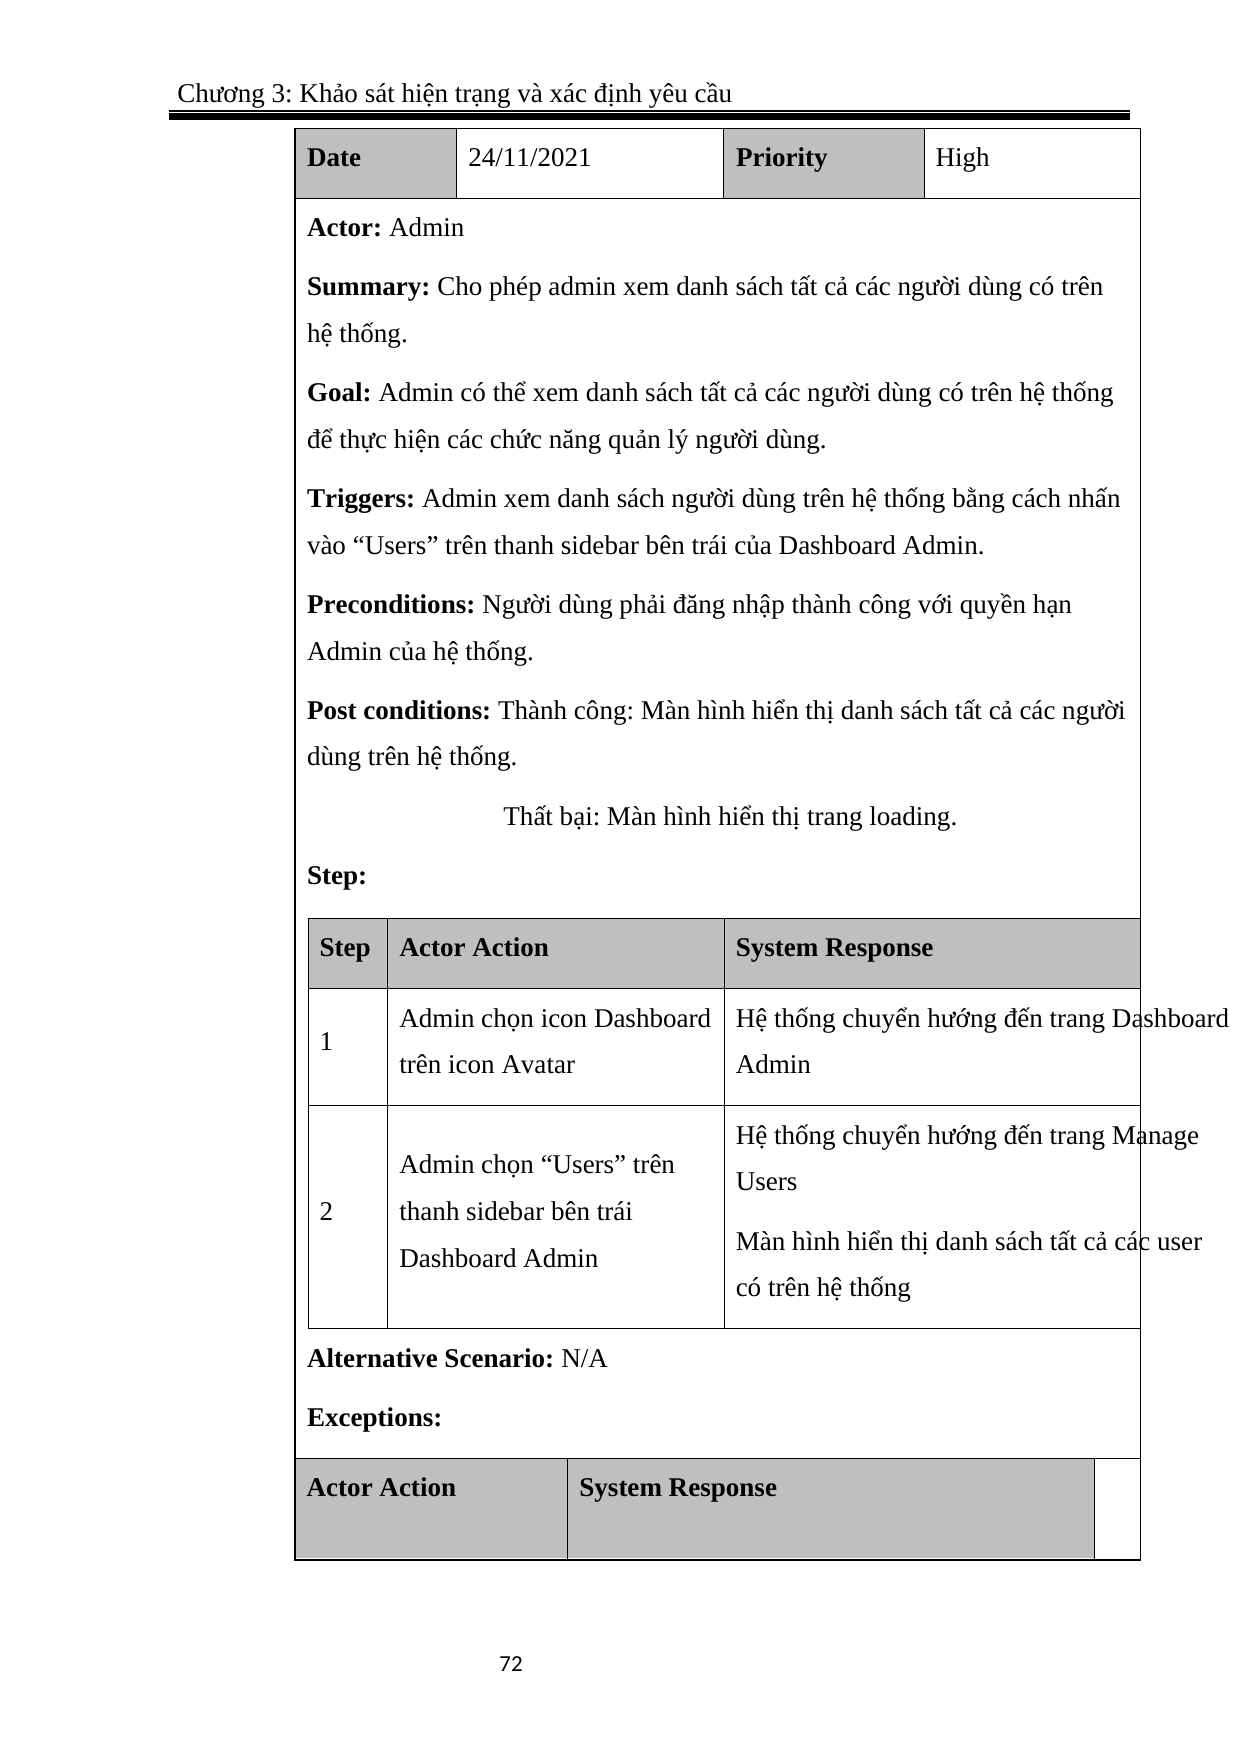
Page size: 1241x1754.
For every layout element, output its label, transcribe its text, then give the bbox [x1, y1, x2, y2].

table_cell Date [296, 129, 456, 198]
table_cell High [925, 129, 1140, 198]
table_cell System Response [568, 1459, 1094, 1558]
table_cell Actor: Admin Summary: Cho phép admin xem danh sách tất cả các người dùng có trên hệ thống. Goal: Admin có thể xem danh sách tất cả các người dùng có trên hệ thống để thực hiện các chức năng quản lý người dùng. Triggers: Admin xem danh sách người dùng trên hệ thống bằng cách nhấn vào “Users” trên thanh sidebar bên trái của Dashboard Admin. Preconditions: Người dùng phải đăng nhập thành công với quyền hạn Admin của hệ thống. Post conditions: Thành công: Màn hình hiển thị danh sách tất cả các người dùng trên hệ thống. Thất bại: Màn hình hiển thị trang loading. Step: Alternative Scenario: N/A Exceptions: [296, 199, 1140, 1458]
table_cell Priority [724, 129, 924, 198]
table_cell 24/11/2021 [457, 129, 723, 198]
table_cell Actor Action [296, 1459, 567, 1558]
table_cell [1095, 1459, 1140, 1558]
